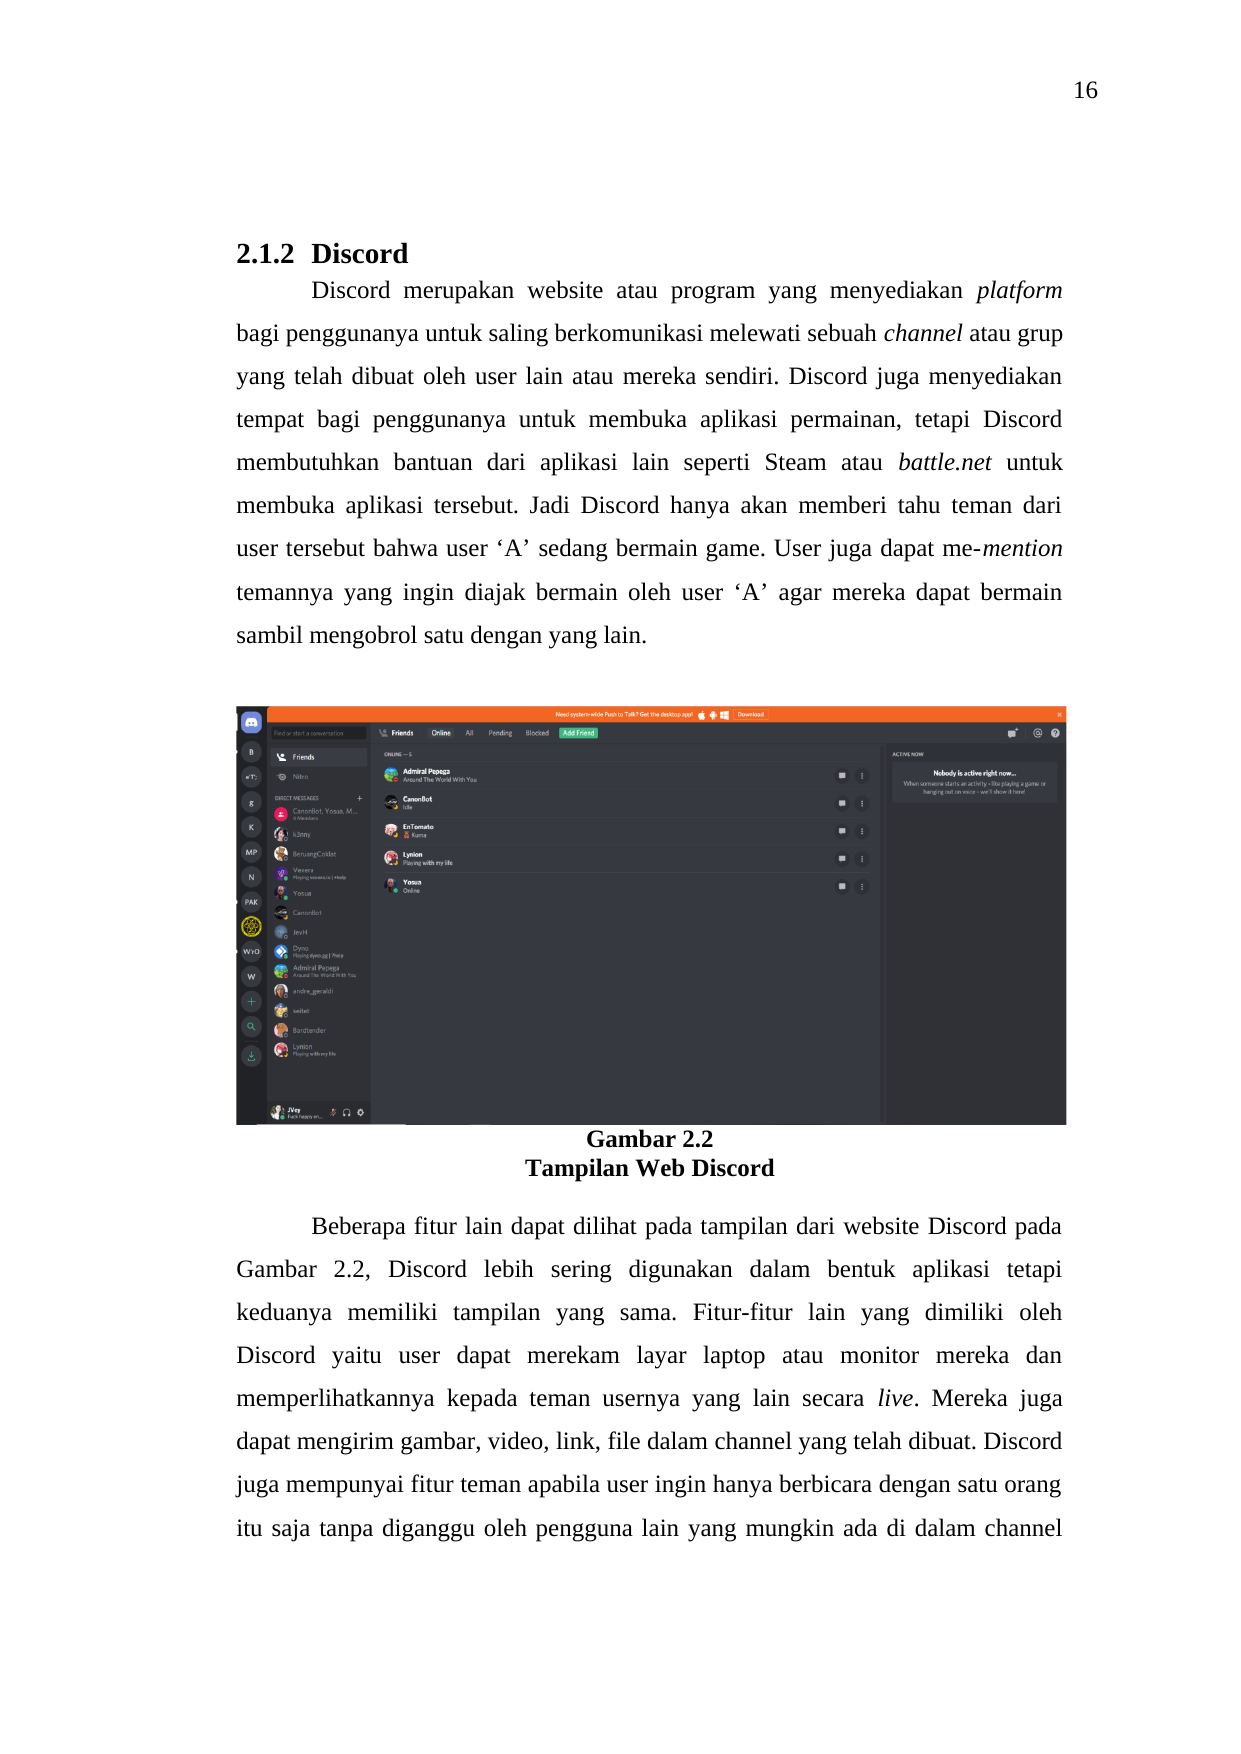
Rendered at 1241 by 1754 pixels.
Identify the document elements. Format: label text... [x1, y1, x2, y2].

text 2.1.2 Discord [236, 236, 1063, 270]
text Gambar 2.2 [236, 1125, 1063, 1153]
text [236, 1211, 1063, 1541]
text Tampilan Web Discord [236, 1153, 1063, 1182]
picture [236, 706, 1067, 1125]
text Discord merupakan website atau program yang menyediakan platform bagi penggunanya untuk saling berkomunikasi melewati sebuah channel atau grup yang telah dibuat oleh user lain atau mereka sendiri. Discord juga menyediakan tempat bagi penggunanya untuk membuka aplikasi permainan, tetapi Discord membutuhkan bantuan dari aplikasi lain seperti Steam atau battle.net untuk membuka aplikasi tersebut. Jadi Discord hanya akan memberi tahu teman dari user tersebut bahwa user ‘A’ sedang bermain game. User juga dapat me-mention temannya yang ingin diajak bermain oleh user ‘A’ agar mereka dapat bermain sambil mengobrol satu dengan yang lain. [236, 275, 1063, 648]
